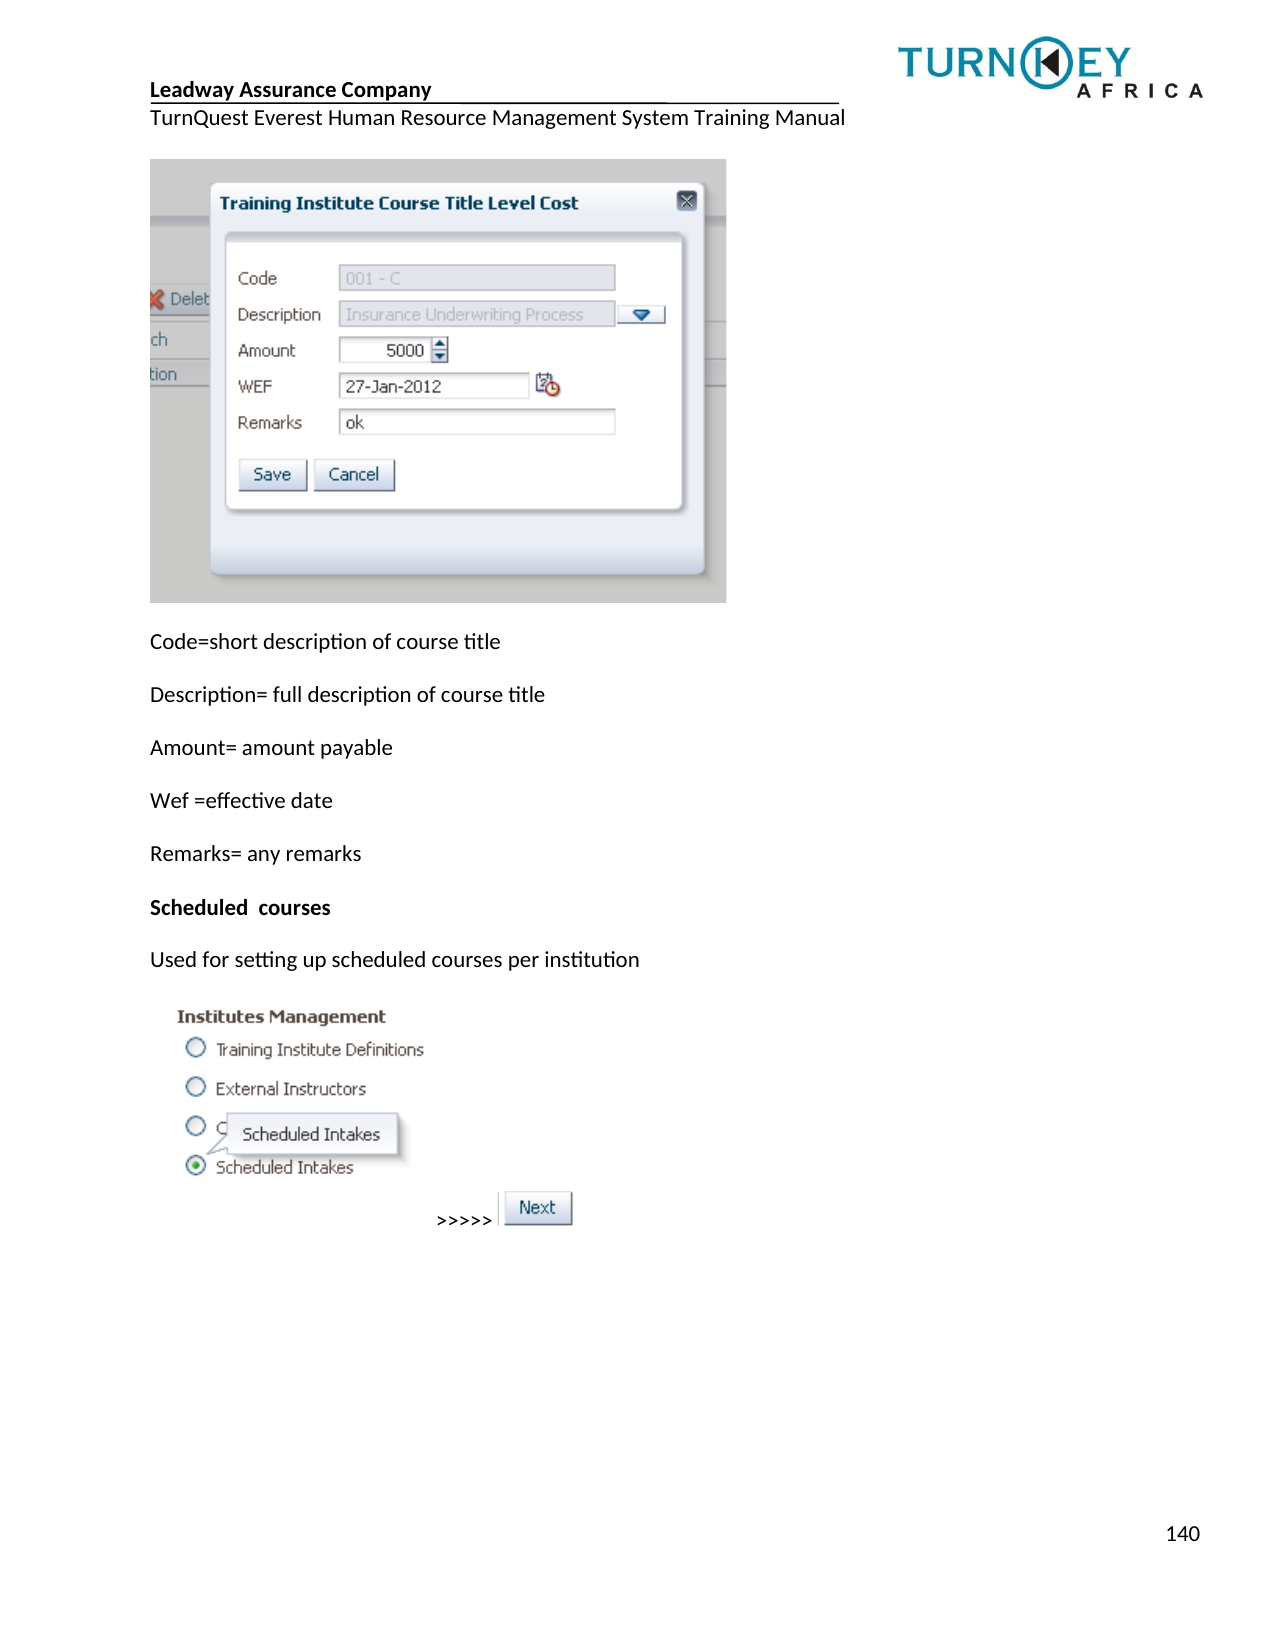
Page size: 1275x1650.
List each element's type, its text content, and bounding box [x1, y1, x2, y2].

text Amount= amount payable [150, 733, 1200, 762]
picture [150, 159, 727, 603]
picture [150, 998, 436, 1229]
text Used for setting up scheduled courses per institution [150, 946, 1200, 974]
text Wef =effective date [150, 787, 1200, 814]
picture [898, 36, 1203, 98]
text Code=short description of course title [150, 627, 1200, 656]
text Scheduled courses [150, 893, 1200, 921]
text Description= full description of course title [150, 681, 1200, 708]
picture [497, 1191, 587, 1229]
text Remarks= any remarks [150, 839, 1200, 868]
